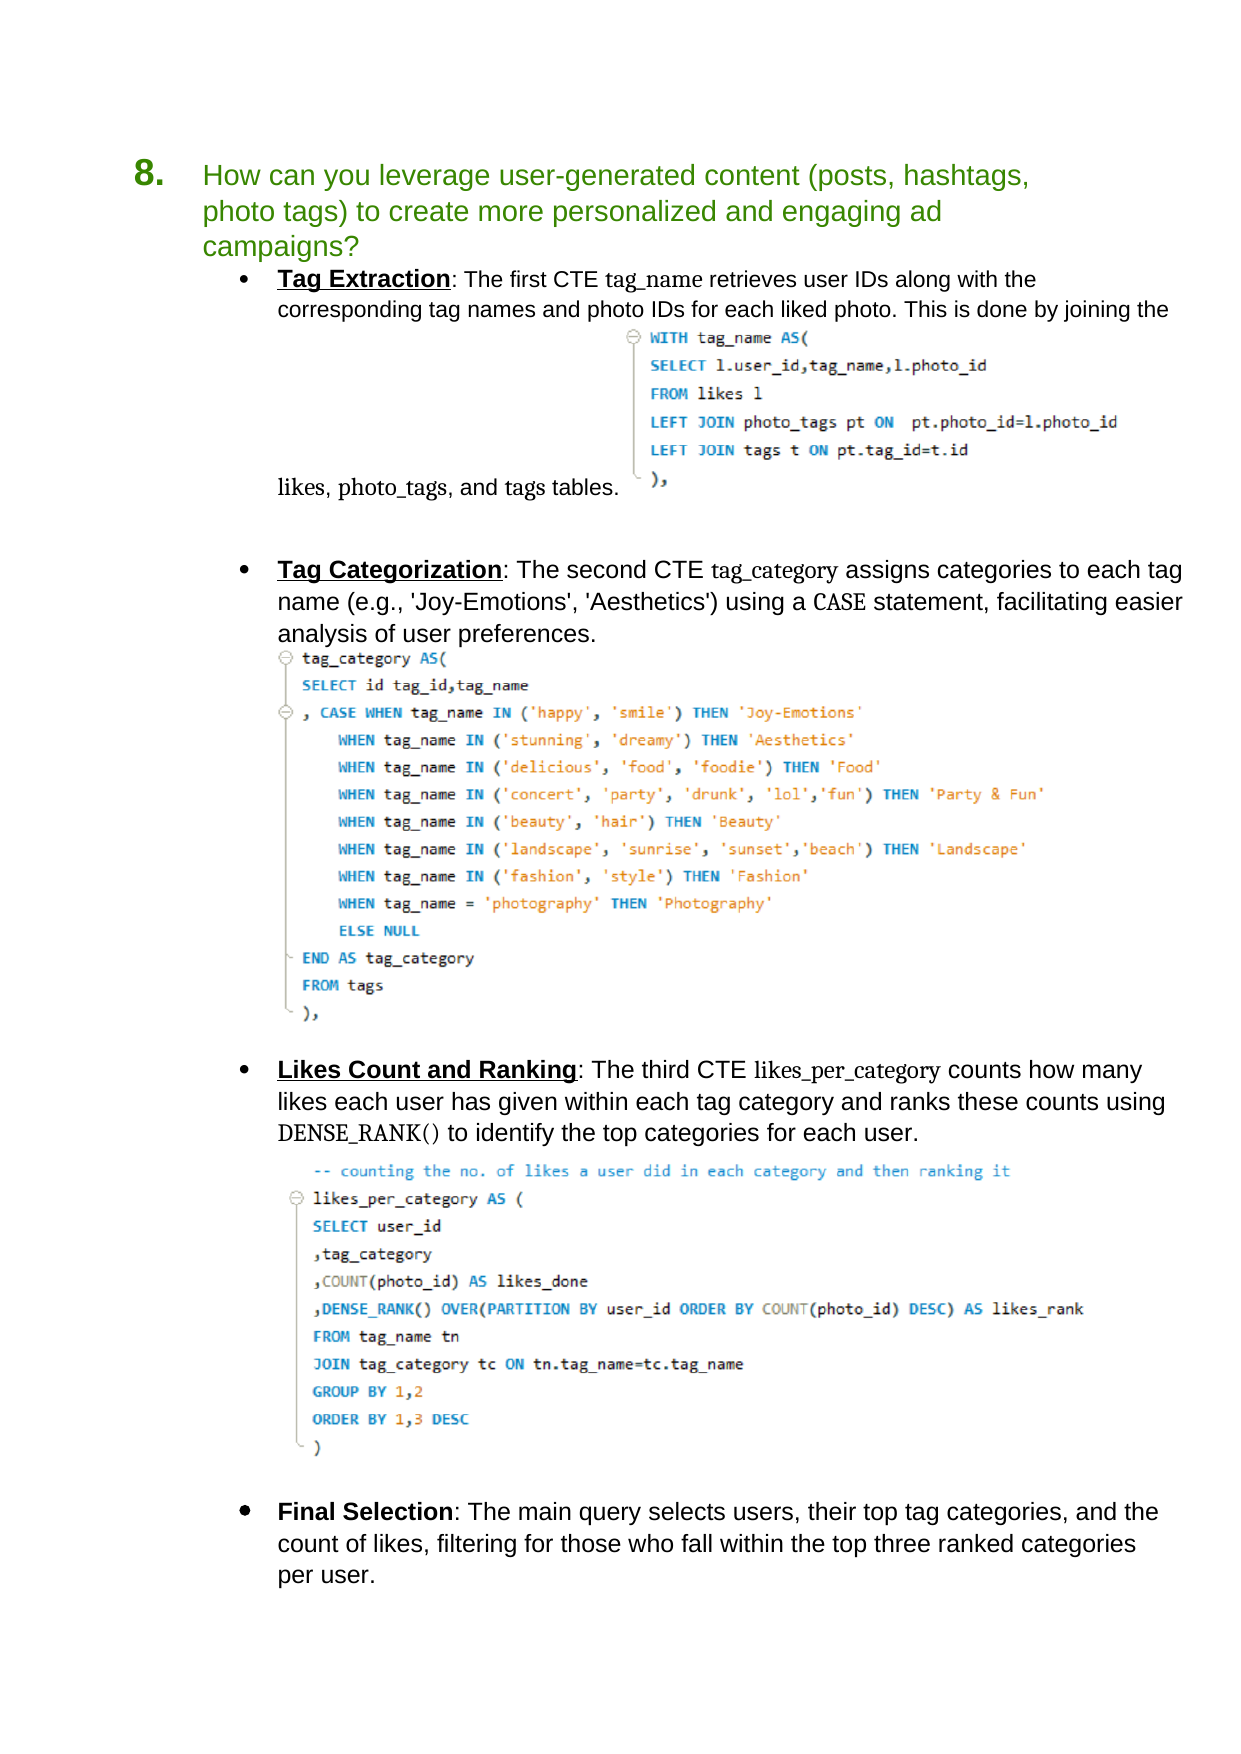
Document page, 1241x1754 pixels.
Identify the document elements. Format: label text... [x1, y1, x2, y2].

list Likes Count and Ranking: The third CTE likes_per_category counts how many likes each user has given within each tag category and ranks these counts using DENSE_RANK() to identify the top categories for each user. [240, 1055, 1172, 1147]
picture [277, 1149, 1108, 1464]
list Tag Extraction: The first CTE tag_name retrieves user IDs along with the corresponding tag names and photo IDs for each liked photo. This is done by joining the [240, 264, 1172, 322]
list Final Selection: The main query selects users, their top tag categories, and the count of likes, filtering for those who fall within the top three ranked categories per user. [240, 1497, 1172, 1589]
list Tag Categorization: The second CTE tag_category assigns categories to each tag name (e.g., 'Joy-Emotions', 'Aesthetics') using a CASE statement, facilitating easier analysis of user preferences. [240, 555, 1228, 648]
list How can you leverage user-generated content (posts, hashtags, photo tags) to create more personalized and engaging ad campaigns? [165, 150, 1090, 263]
picture [277, 650, 1062, 1022]
picture [619, 324, 1163, 496]
